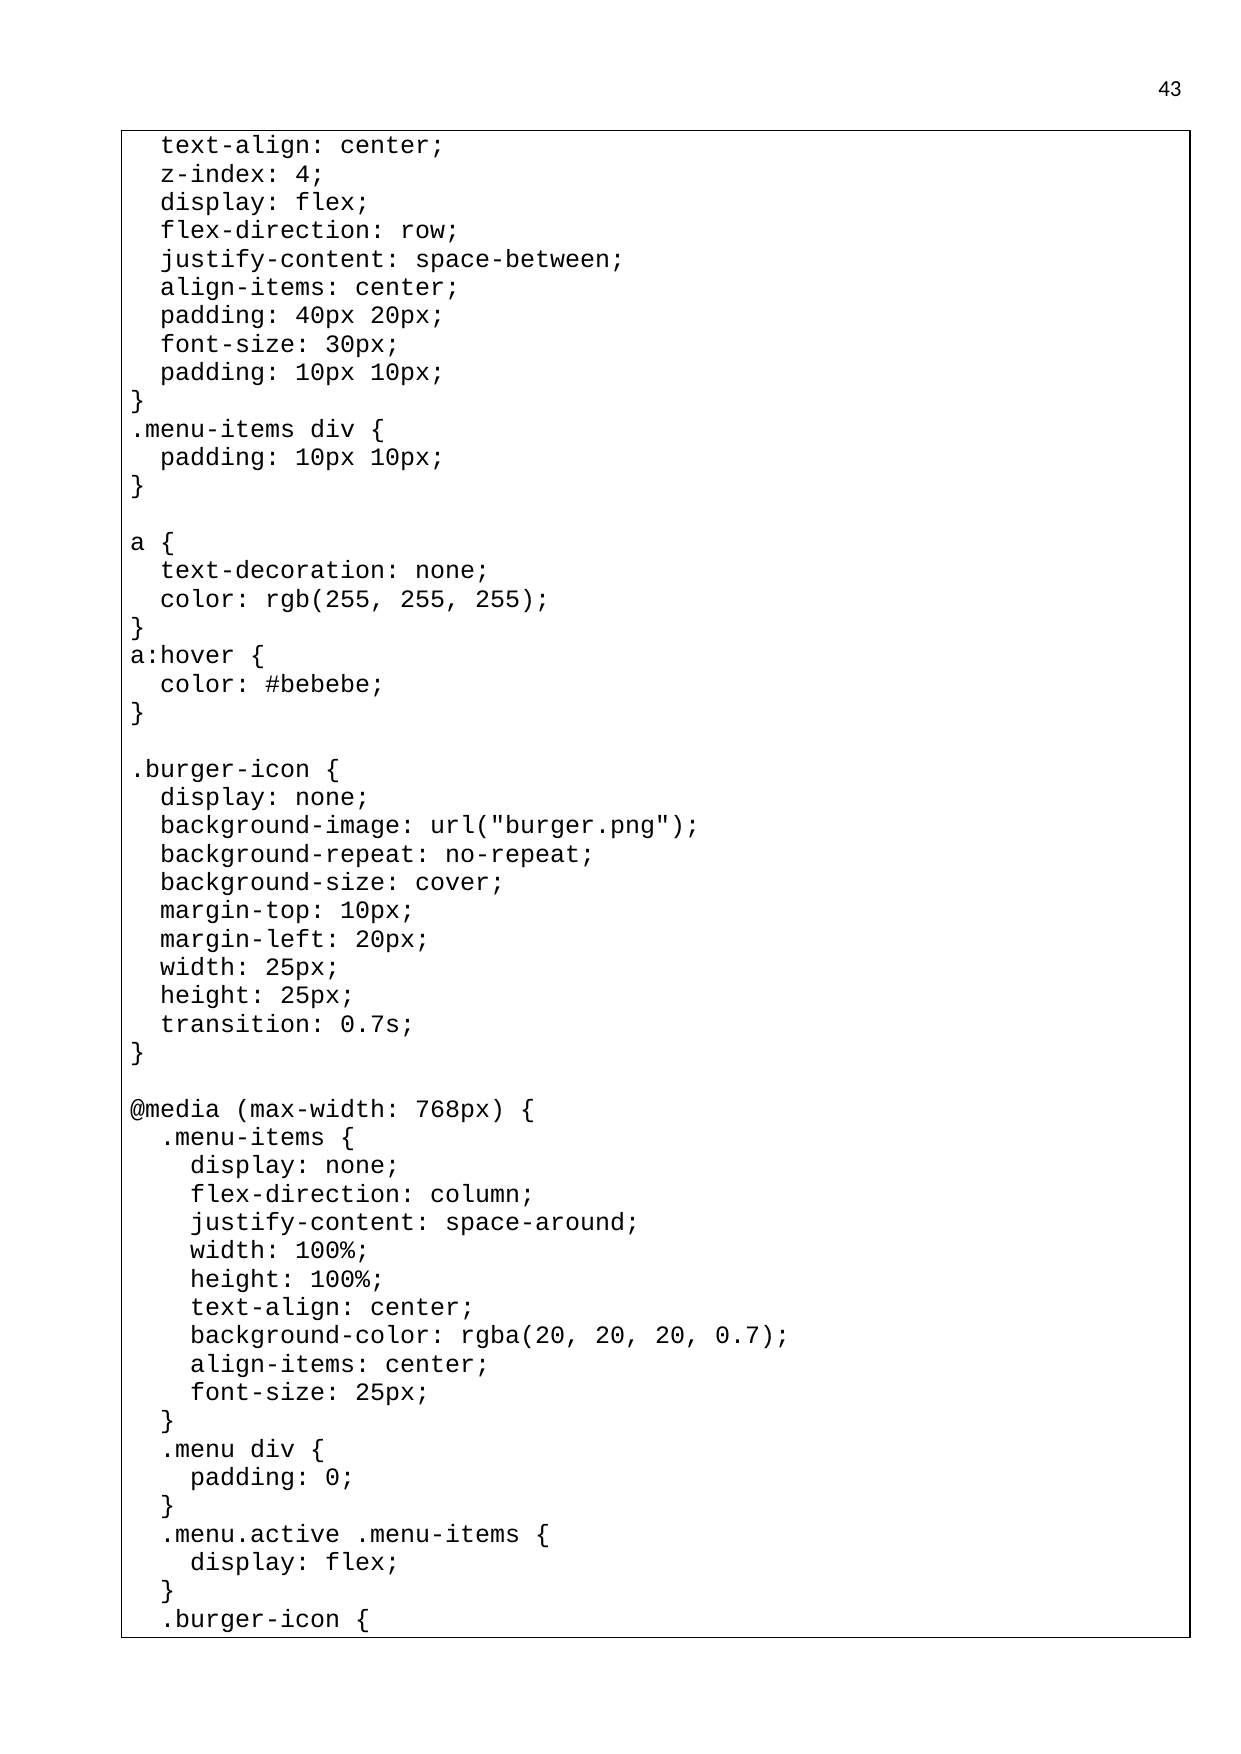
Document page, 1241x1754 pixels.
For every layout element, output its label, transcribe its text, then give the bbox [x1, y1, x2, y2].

text } [130, 615, 1181, 643]
text transition: 0.7s; [130, 1011, 1181, 1040]
text background-repeat: no-repeat; [130, 841, 1181, 870]
text background-image: url("burger.png"); [130, 813, 1181, 841]
text } [130, 1578, 1181, 1603]
text text-align: center; [130, 1295, 1181, 1323]
text font-size: 25px; [130, 1380, 1181, 1408]
text height: 25px; [130, 983, 1181, 1011]
text margin-left: 20px; [130, 926, 1181, 955]
text justify-content: space-around; [130, 1210, 1181, 1238]
text display: none; [130, 1153, 1181, 1181]
text .menu div { [130, 1436, 1181, 1465]
text .menu-items div { [130, 416, 1181, 445]
text height: 100%; [130, 1266, 1181, 1295]
text align-items: center; [130, 275, 1181, 303]
text padding: 10px 10px; [130, 360, 1181, 388]
text @media (max-width: 768px) { [130, 1096, 1181, 1125]
text width: 100%; [130, 1238, 1181, 1266]
text .menu-items { [130, 1125, 1181, 1153]
text z-index: 4; [130, 161, 1181, 190]
text font-size: 30px; [130, 331, 1181, 360]
text flex-direction: row; [130, 218, 1181, 246]
text } [130, 1040, 1181, 1068]
text color: rgb(255, 255, 255); [130, 586, 1181, 615]
text } [130, 473, 1181, 501]
text .menu.active .menu-items { [130, 1521, 1181, 1550]
text text-align: center; [122, 131, 1189, 161]
text text-decoration: none; [130, 558, 1181, 586]
text display: none; [130, 785, 1181, 813]
text } [130, 1408, 1181, 1436]
text a:hover { [130, 643, 1181, 671]
text padding: 40px 20px; [130, 303, 1181, 331]
text flex-direction: column; [130, 1181, 1181, 1210]
text padding: 10px 10px; [130, 445, 1181, 473]
text } [130, 1493, 1181, 1521]
text } [130, 388, 1181, 416]
text } [130, 700, 1181, 728]
text padding: 0; [130, 1465, 1181, 1493]
text .burger-icon { [122, 1603, 1189, 1637]
text align-items: center; [130, 1351, 1181, 1380]
text display: flex; [130, 1550, 1181, 1578]
text justify-content: space-between; [130, 246, 1181, 275]
text background-size: cover; [130, 870, 1181, 898]
text width: 25px; [130, 955, 1181, 983]
text .burger-icon { [130, 756, 1181, 785]
text margin-top: 10px; [130, 898, 1181, 926]
text display: flex; [130, 190, 1181, 218]
text color: #bebebe; [130, 671, 1181, 700]
text background-color: rgba(20, 20, 20, 0.7); [130, 1323, 1181, 1351]
text a { [130, 530, 1181, 558]
